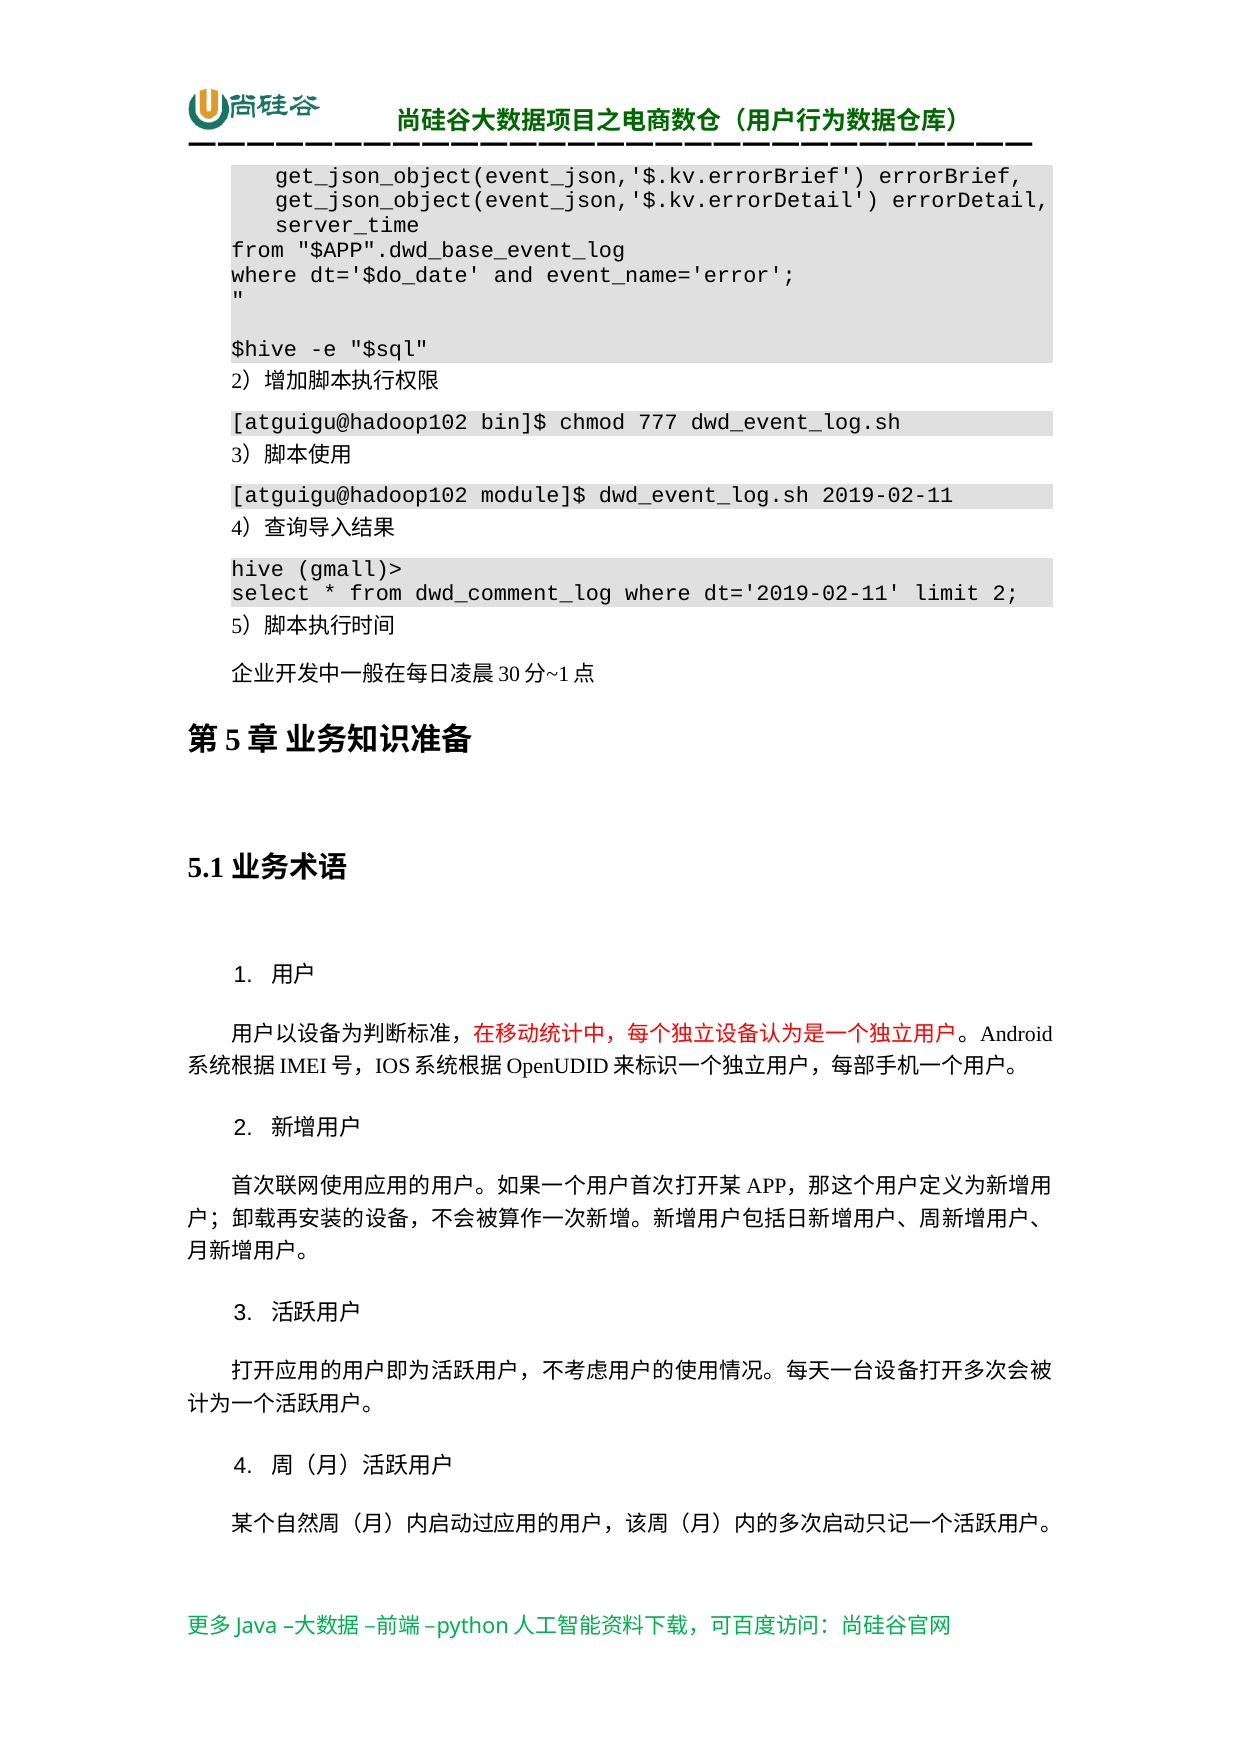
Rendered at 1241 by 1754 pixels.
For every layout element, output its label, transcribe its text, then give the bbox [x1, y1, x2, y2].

list 新增用户 [233, 1093, 1053, 1158]
text [atguigu@hadoop102 bin]$ chmod 777 dwd_event_log.sh [231, 411, 1053, 436]
text 用户以设备为判断标准，在移动统计中，每个独立设备认为是一个独立用户。Android系统根据IMEI号，IOS系统根据OpenUDID来标识一个独立用户，每部手机一个用户。 [187, 1015, 1053, 1080]
text from "$APP".dwd_base_event_log [231, 239, 1053, 264]
picture [187, 88, 320, 130]
subtitle 5.1 业务术语 [187, 832, 1053, 897]
text 2）增加脚本执行权限 [187, 363, 1053, 396]
list 活跃用户 [233, 1278, 1053, 1343]
text $hive -e "$sql" [231, 338, 1053, 363]
text hive (gmall)> [231, 558, 1053, 582]
text 企业开发中一般在每日凌晨30分~1点 [187, 656, 1053, 688]
text 5）脚本执行时间 [187, 607, 1053, 640]
text 3）脚本使用 [187, 436, 1053, 469]
text 4）查询导入结果 [187, 509, 1053, 542]
text select * from dwd_comment_log where dt='2019-02-11' limit 2; [231, 582, 1053, 607]
text 首次联网使用应用的用户。如果一个用户首次打开某APP，那这个用户定义为新增用户；卸载再安装的设备，不会被算作一次新增。新增用户包括日新增用户、周新增用户、月新增用户。 [187, 1168, 1053, 1265]
text server_time [231, 214, 1053, 239]
text " [231, 289, 1053, 313]
text [atguigu@hadoop102 module]$ dwd_event_log.sh 2019-02-11 [231, 484, 1053, 509]
list 周（月）活跃用户 [233, 1431, 1053, 1496]
text 某个自然周（月）内启动过应用的用户，该周（月）内的多次启动只记一个活跃用户。 [187, 1506, 1053, 1538]
text where dt='$do_date' and event_name='error'; [231, 264, 1053, 289]
subtitle 第5章 业务知识准备 [187, 704, 1053, 769]
text get_json_object(event_json,'$.kv.errorDetail') errorDetail, [231, 189, 1053, 214]
text 打开应用的用户即为活跃用户，不考虑用户的使用情况。每天一台设备打开多次会被计为一个活跃用户。 [187, 1353, 1053, 1418]
list 用户 [233, 941, 1053, 1006]
text get_json_object(event_json,'$.kv.errorBrief') errorBrief, [231, 165, 1053, 189]
